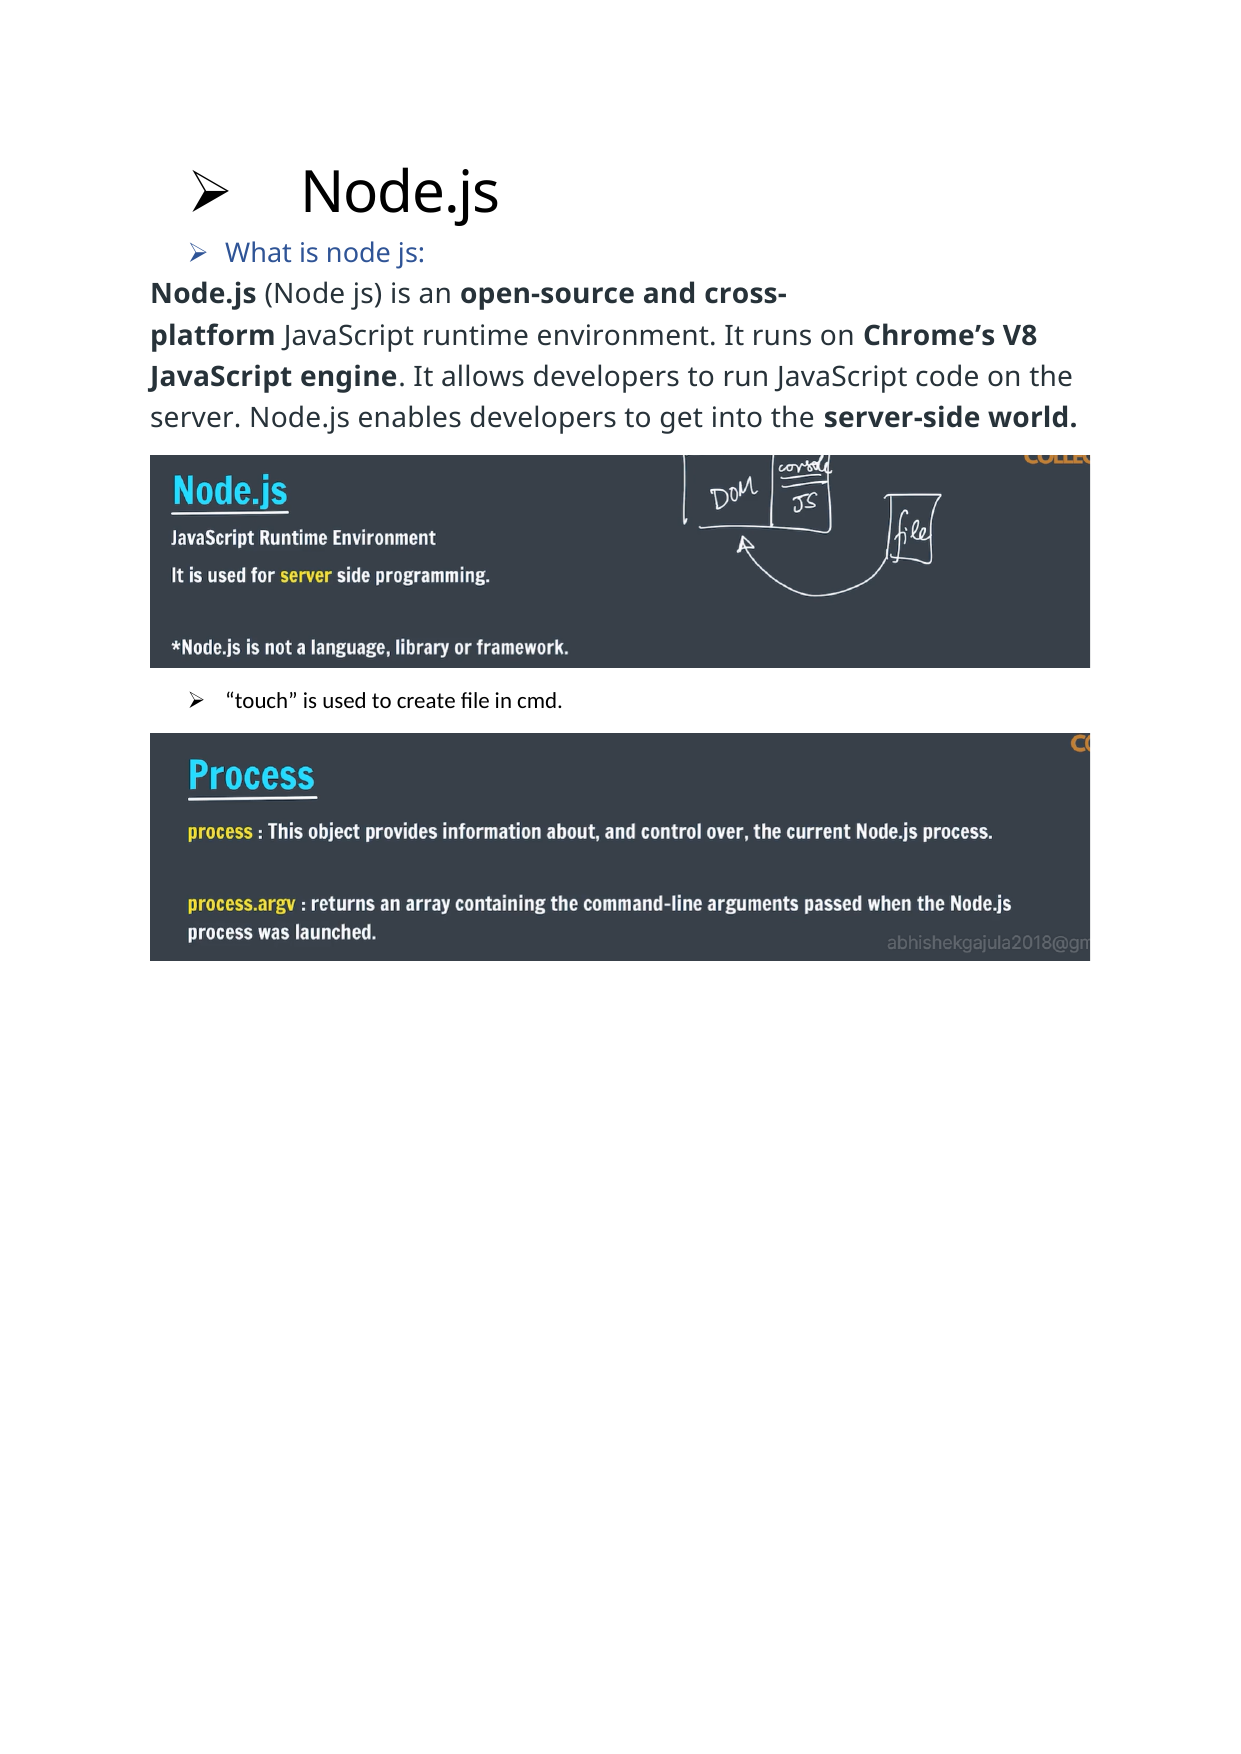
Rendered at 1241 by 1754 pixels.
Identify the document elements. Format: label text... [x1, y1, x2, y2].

subtitle What is node js: [187, 234, 1090, 271]
picture [150, 733, 1091, 961]
text Node.js (Node js) is an open-source and cross-platform JavaScript runtime environment. It runs on Chrome’s V8 JavaScript engine. It allows developers to run JavaScript code on the server. Node.js enables developers to get into the server-side world. [150, 273, 1090, 436]
list “touch” is used to create file in cmd. [187, 686, 1090, 714]
picture [150, 455, 1091, 668]
title Node.js [187, 150, 1090, 229]
